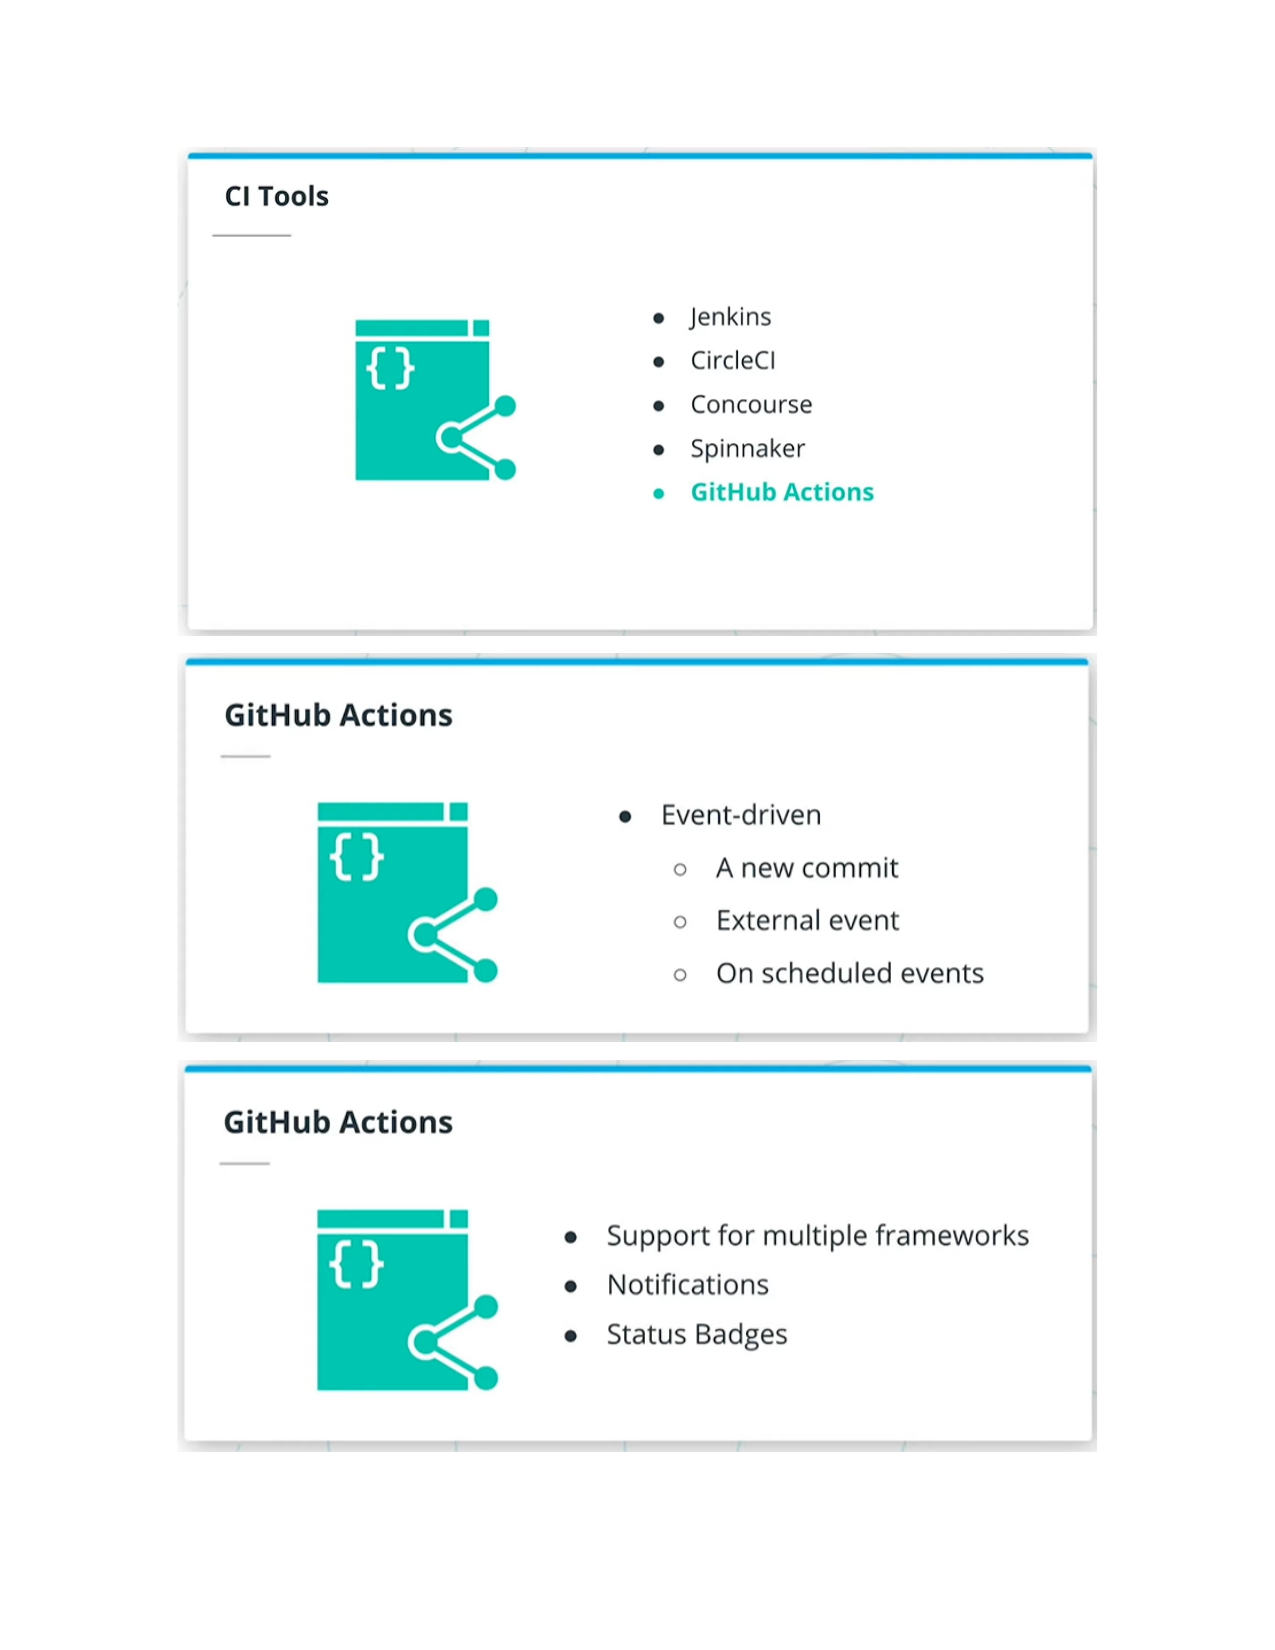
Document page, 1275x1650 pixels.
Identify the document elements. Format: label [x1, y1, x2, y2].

picture [177, 147, 1098, 636]
picture [177, 1060, 1098, 1452]
picture [177, 653, 1098, 1042]
